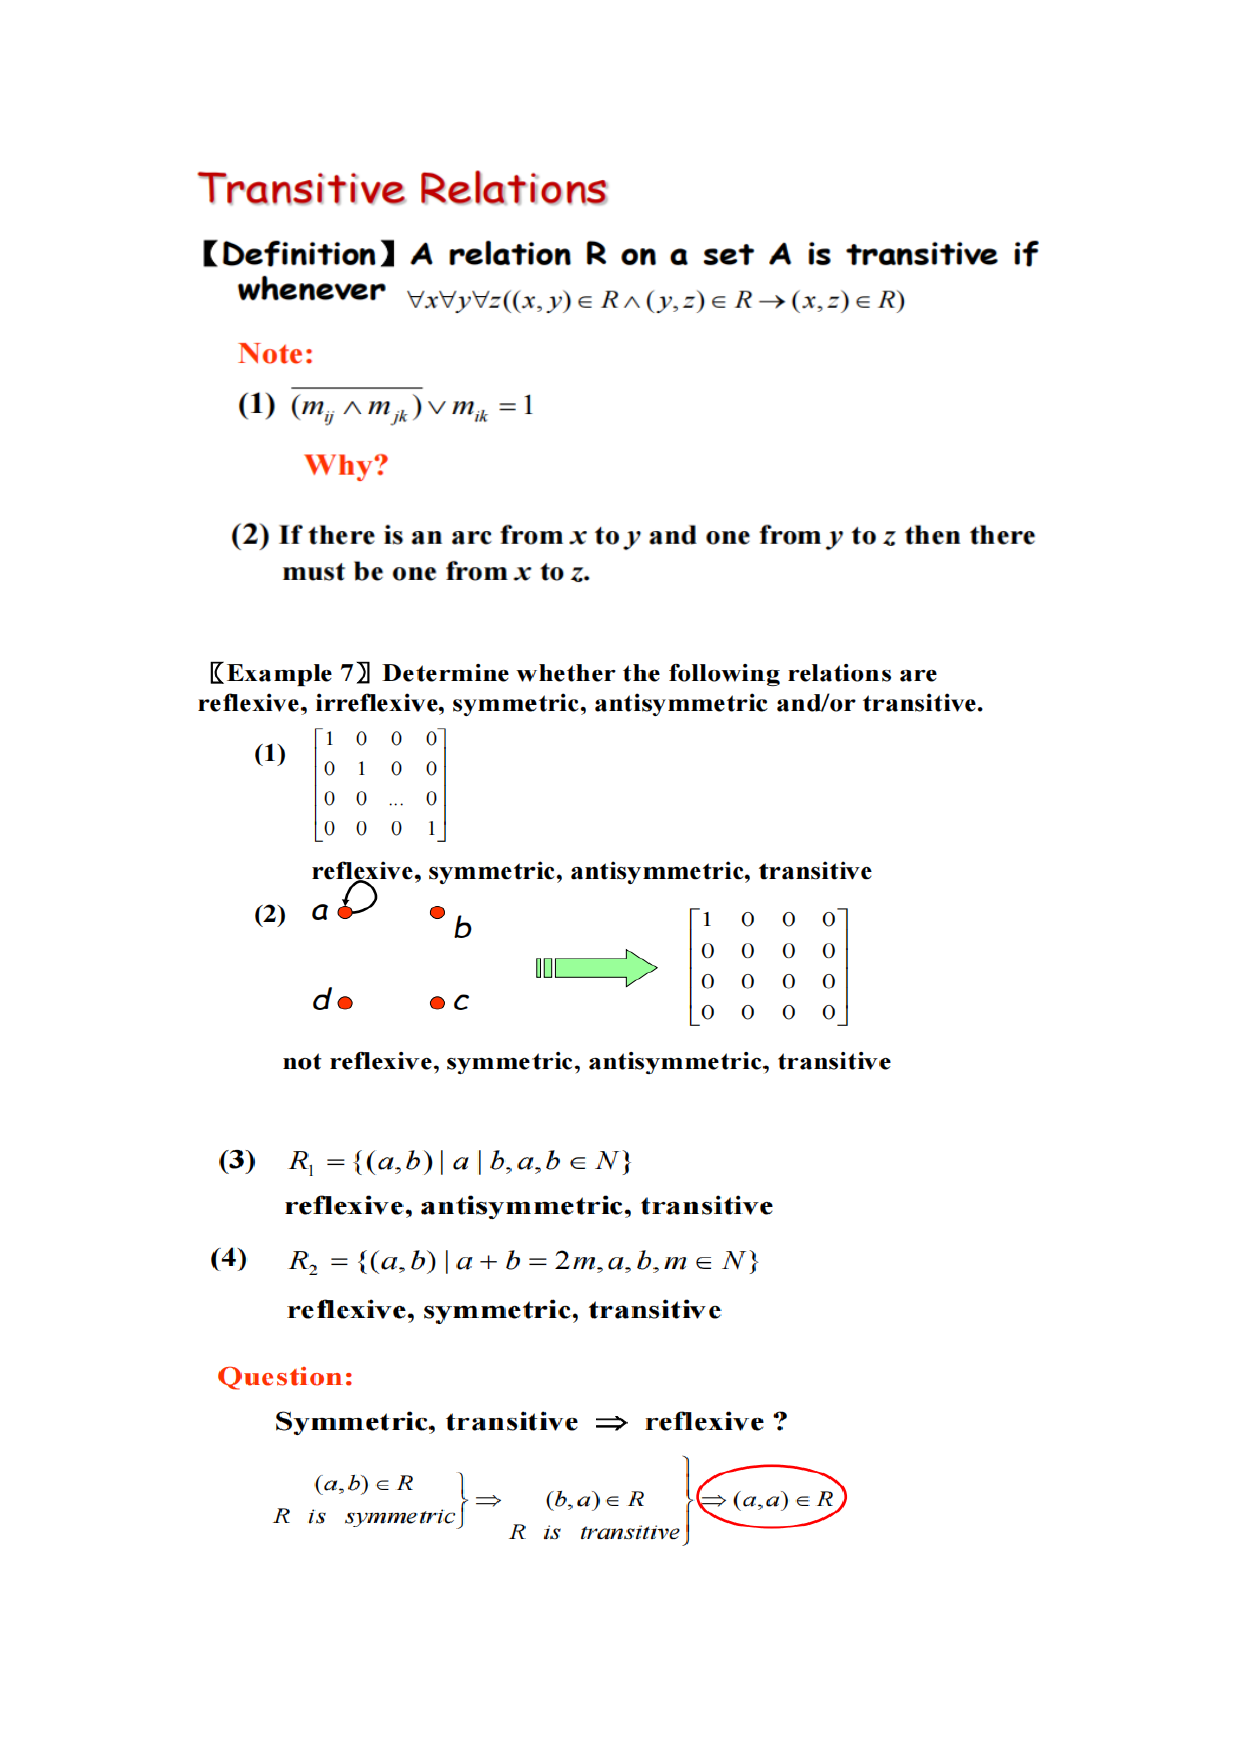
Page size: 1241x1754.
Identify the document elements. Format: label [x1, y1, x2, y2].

picture [187, 162, 1052, 597]
picture [187, 649, 996, 1095]
picture [187, 1137, 863, 1553]
